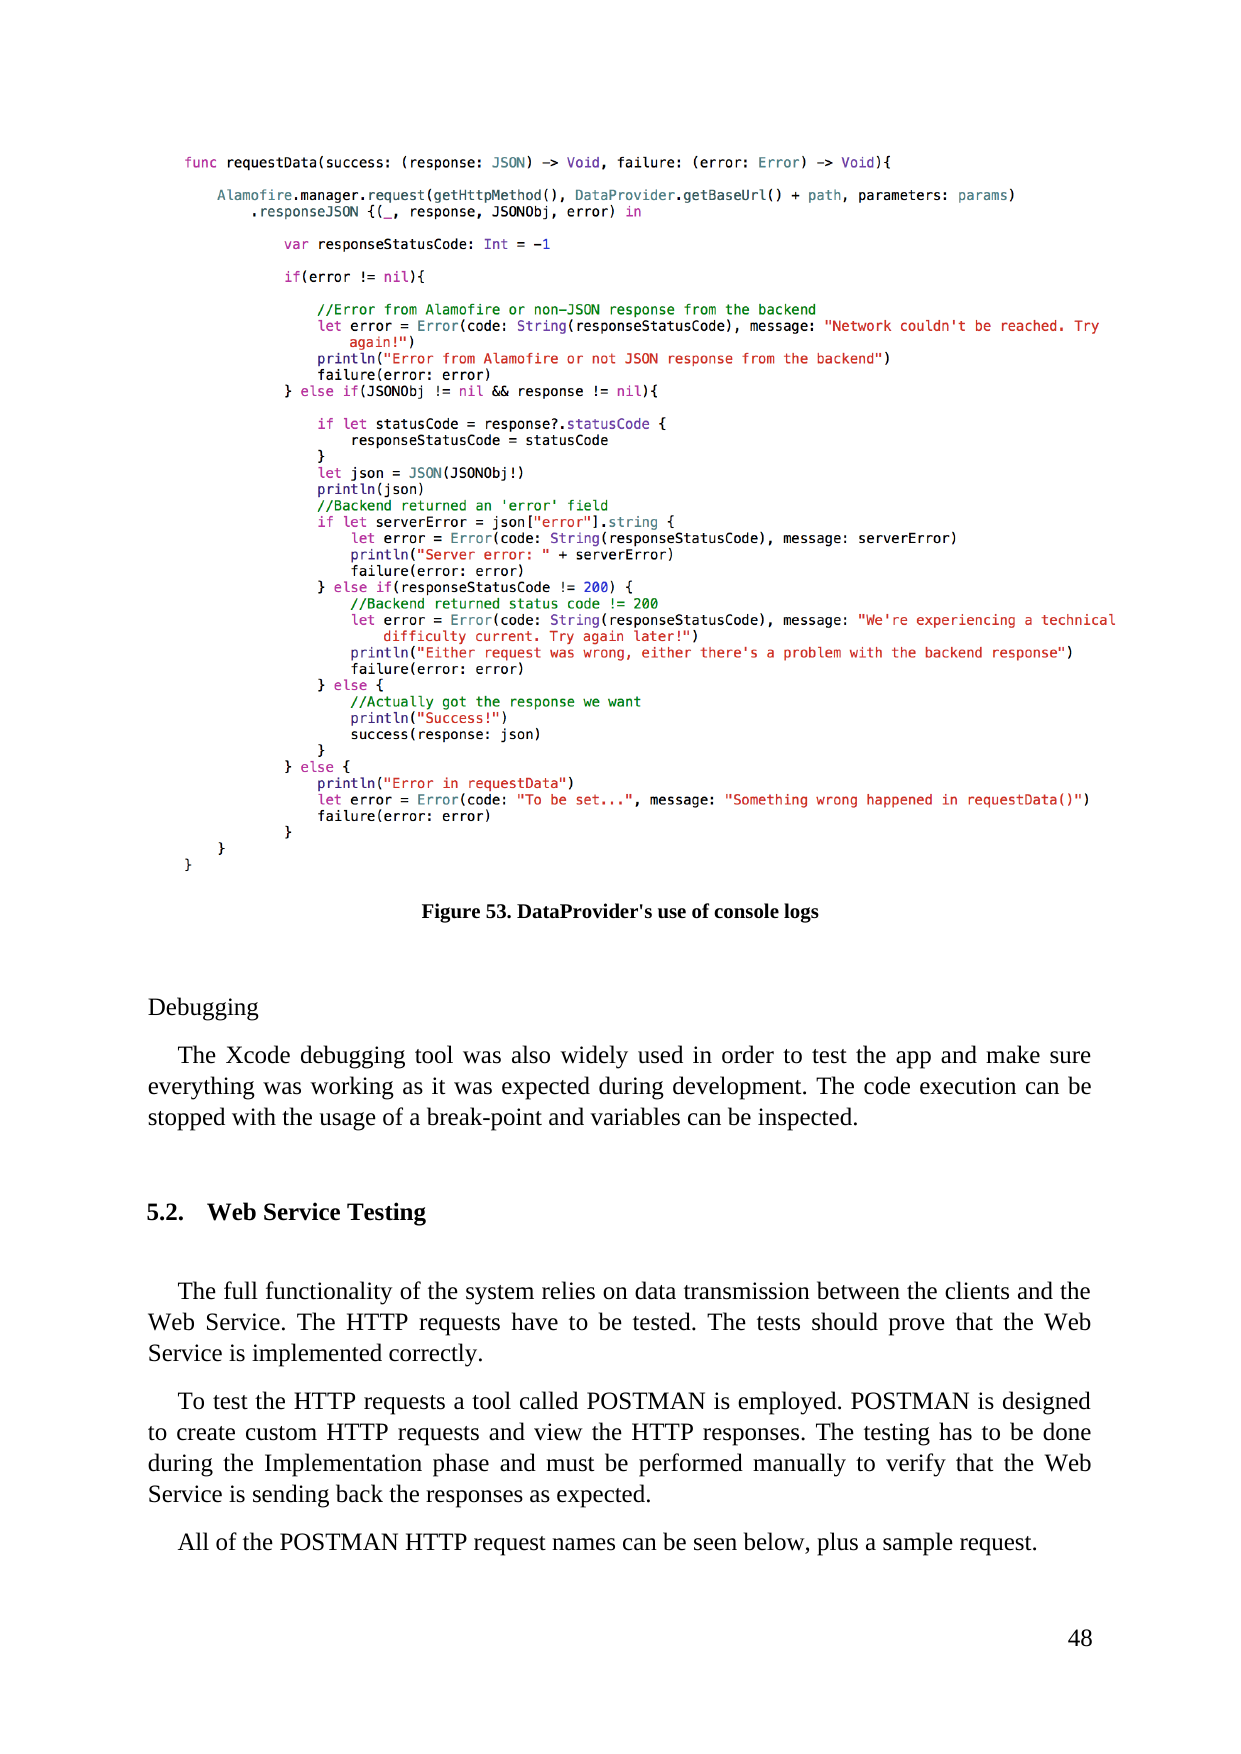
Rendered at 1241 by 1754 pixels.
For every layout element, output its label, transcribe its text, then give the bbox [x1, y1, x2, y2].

text The Xcode debugging tool was also widely used in order to test the app and make sure everything was working as it was expected during development. The code execution can be stopped with the usage of a break-point and variables can be inspected. [148, 1040, 1093, 1131]
text To test the HTTP requests a tool called POSTMAN is employed. POSTMAN is designed to create custom HTTP requests and view the HTTP responses. The testing has to be done during the Implementation phase and must be performed manually to verify that the Web Service is sending back the responses as expected. [148, 1386, 1093, 1508]
text The full functionality of the system relies on data transmission between the clients and the Web Service. The HTTP requests have to be tested. The tests should prove that the Web Service is implemented correctly. [148, 1276, 1093, 1367]
text Web Service Testing [146, 1197, 1093, 1226]
text Figure 53. DataProvider's use of console logs [148, 899, 1093, 923]
text Debugging [148, 992, 1093, 1021]
text All of the POSTMAN HTTP request names can be seen below, plus a sample request. [148, 1527, 1093, 1555]
picture [177, 147, 1123, 881]
